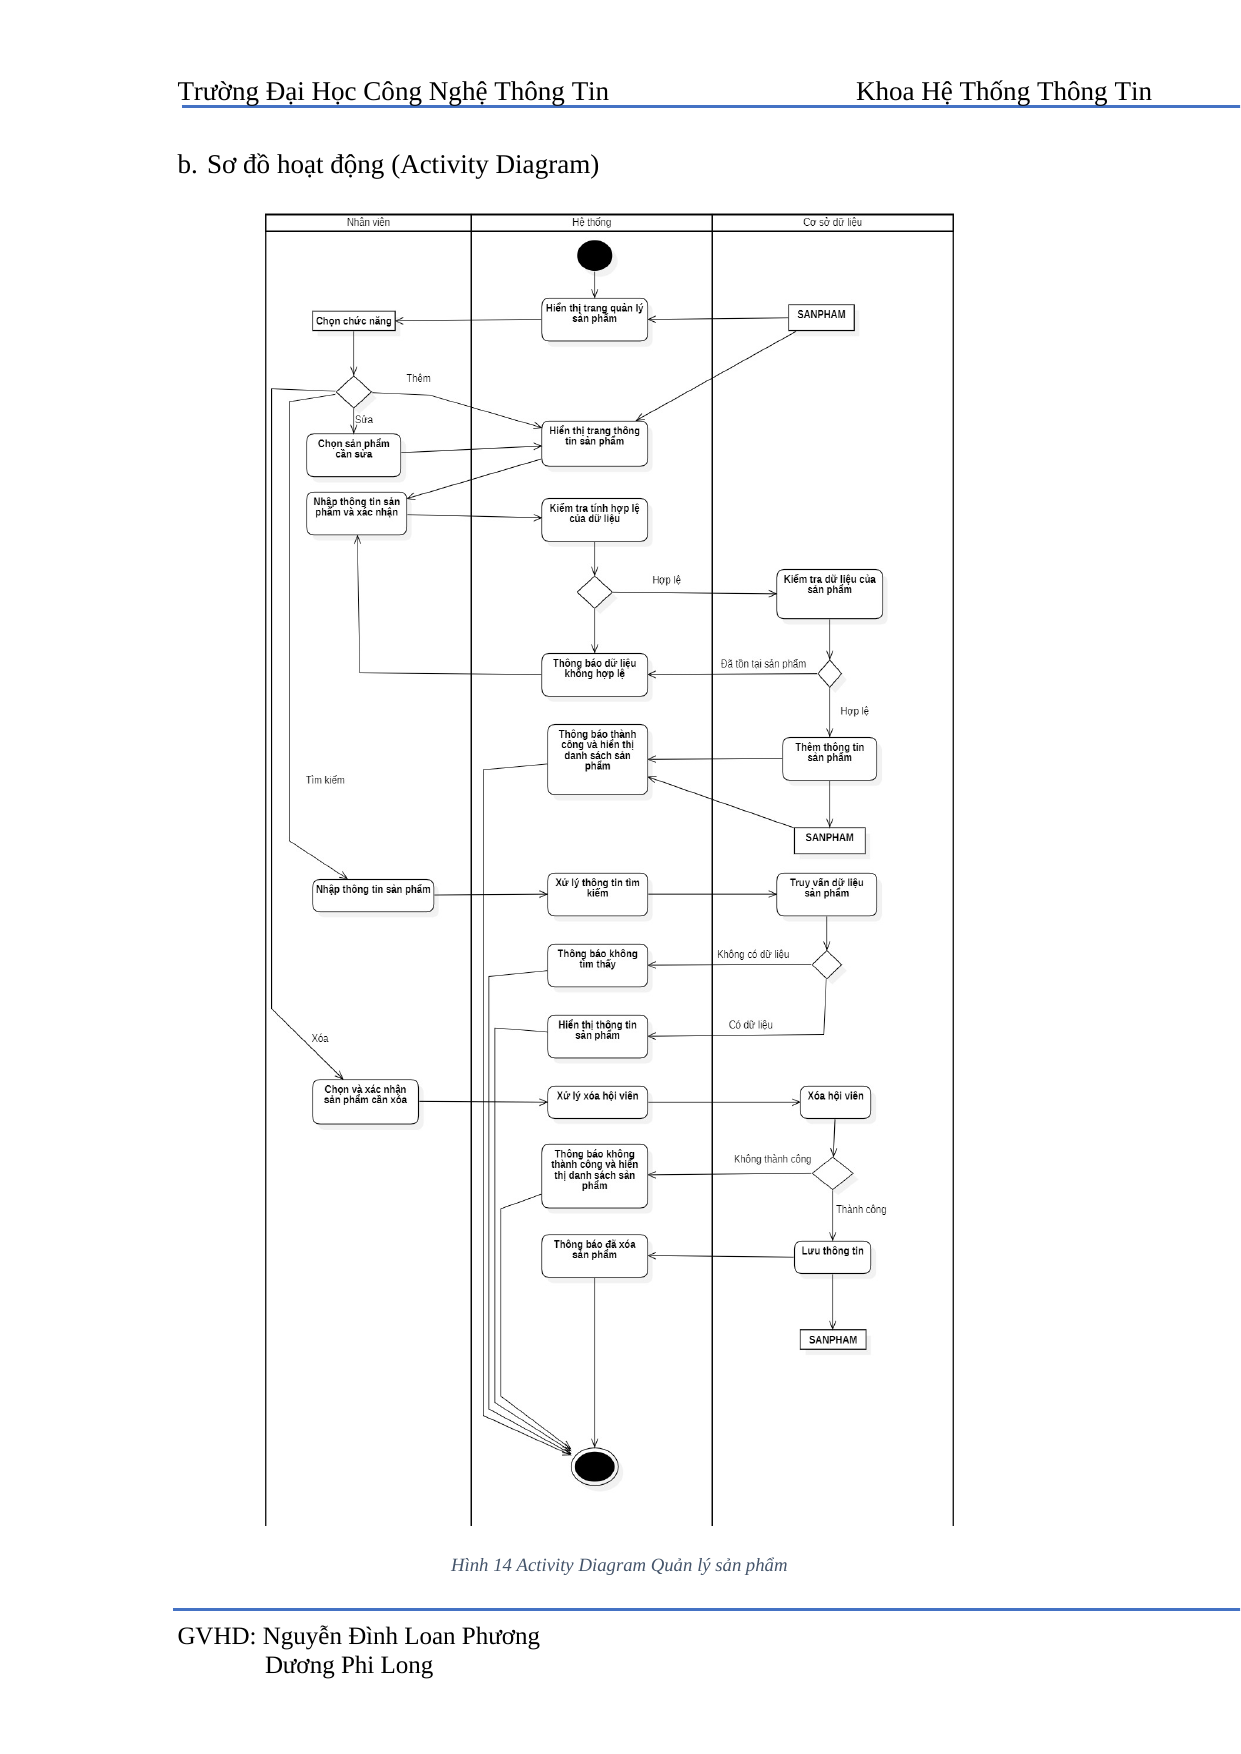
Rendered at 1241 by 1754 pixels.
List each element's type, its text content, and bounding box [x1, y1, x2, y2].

text Hình 14 Activity Diagram Quản lý sản phẩm [177, 1554, 1063, 1575]
picture [258, 206, 982, 1526]
list Sơ đồ hoạt động (Activity Diagram) [177, 148, 1063, 179]
